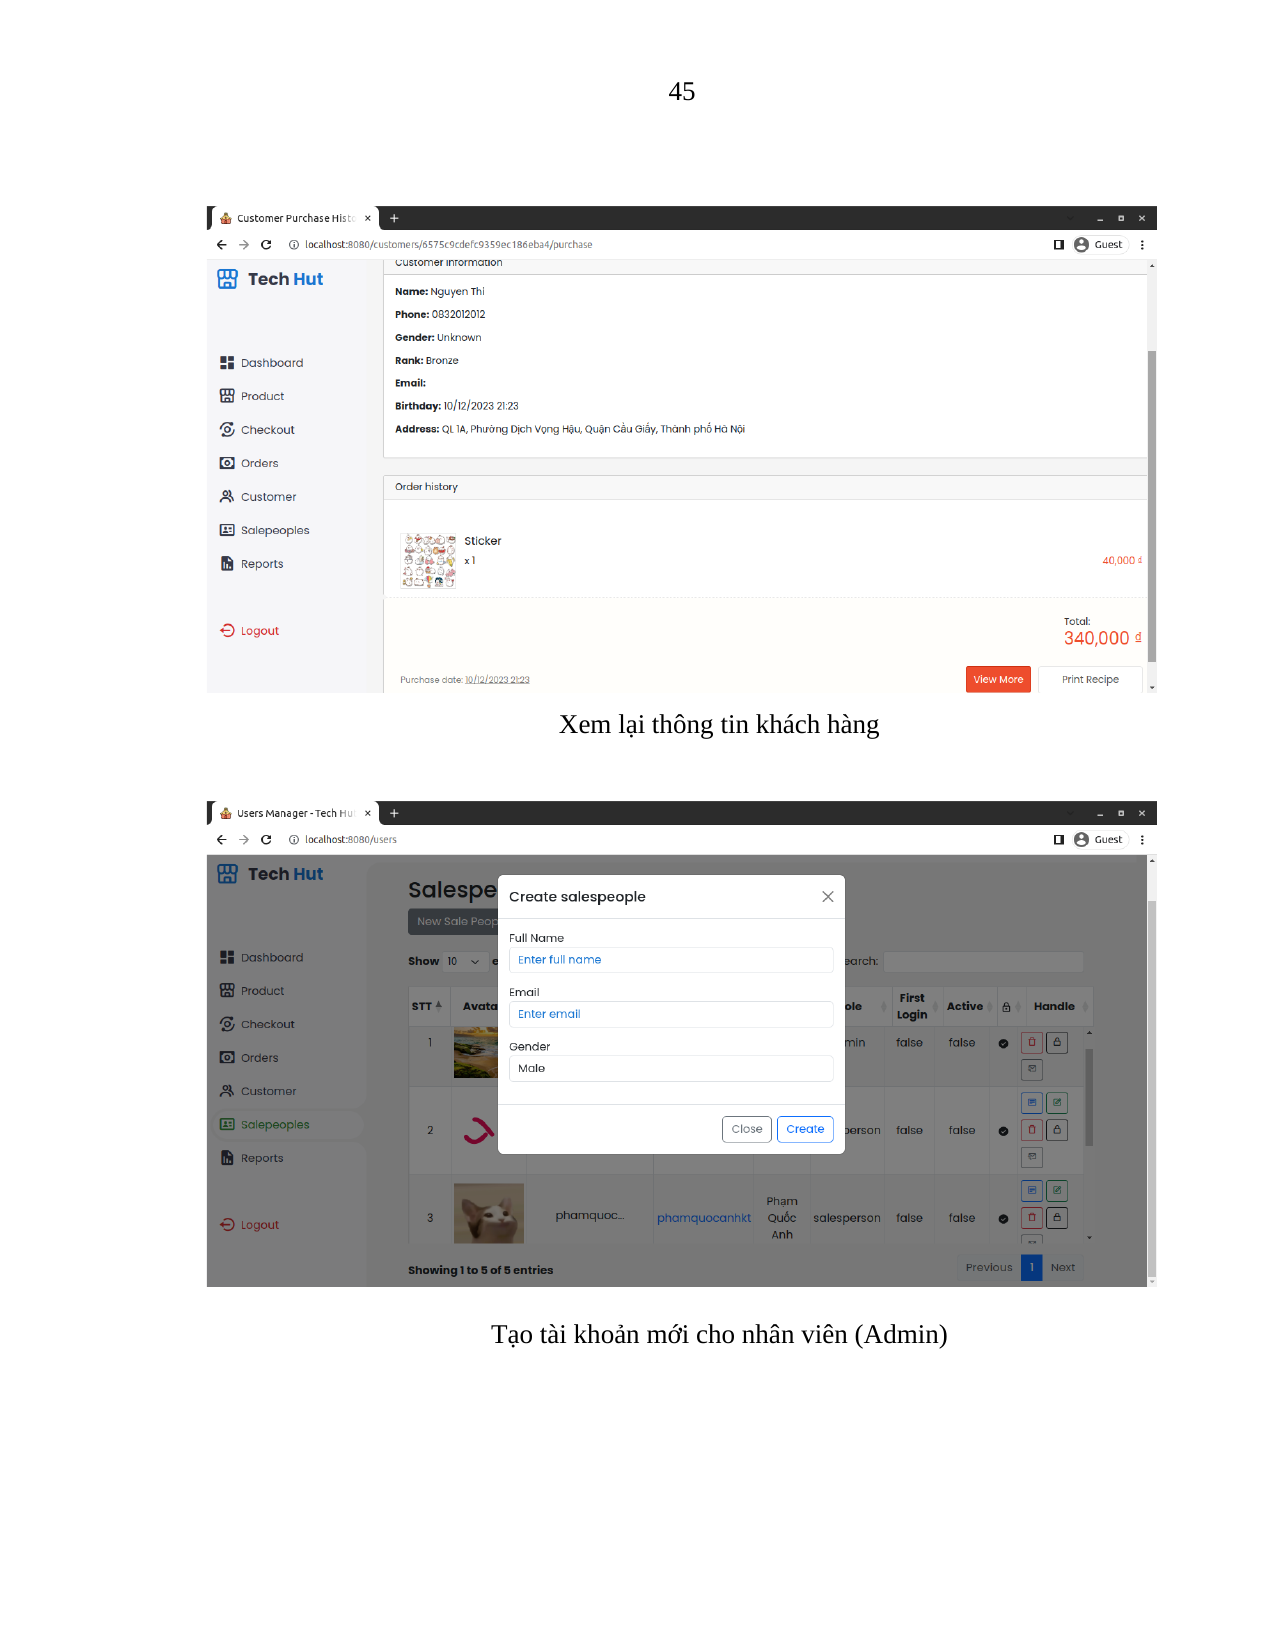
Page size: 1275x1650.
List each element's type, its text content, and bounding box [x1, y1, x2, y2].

text Xem lại thông tin khách hàng [207, 693, 1157, 739]
picture [206, 801, 1157, 1287]
text Tạo tài khoản mới cho nhân viên (Admin) [207, 1287, 1157, 1349]
picture [206, 206, 1157, 693]
